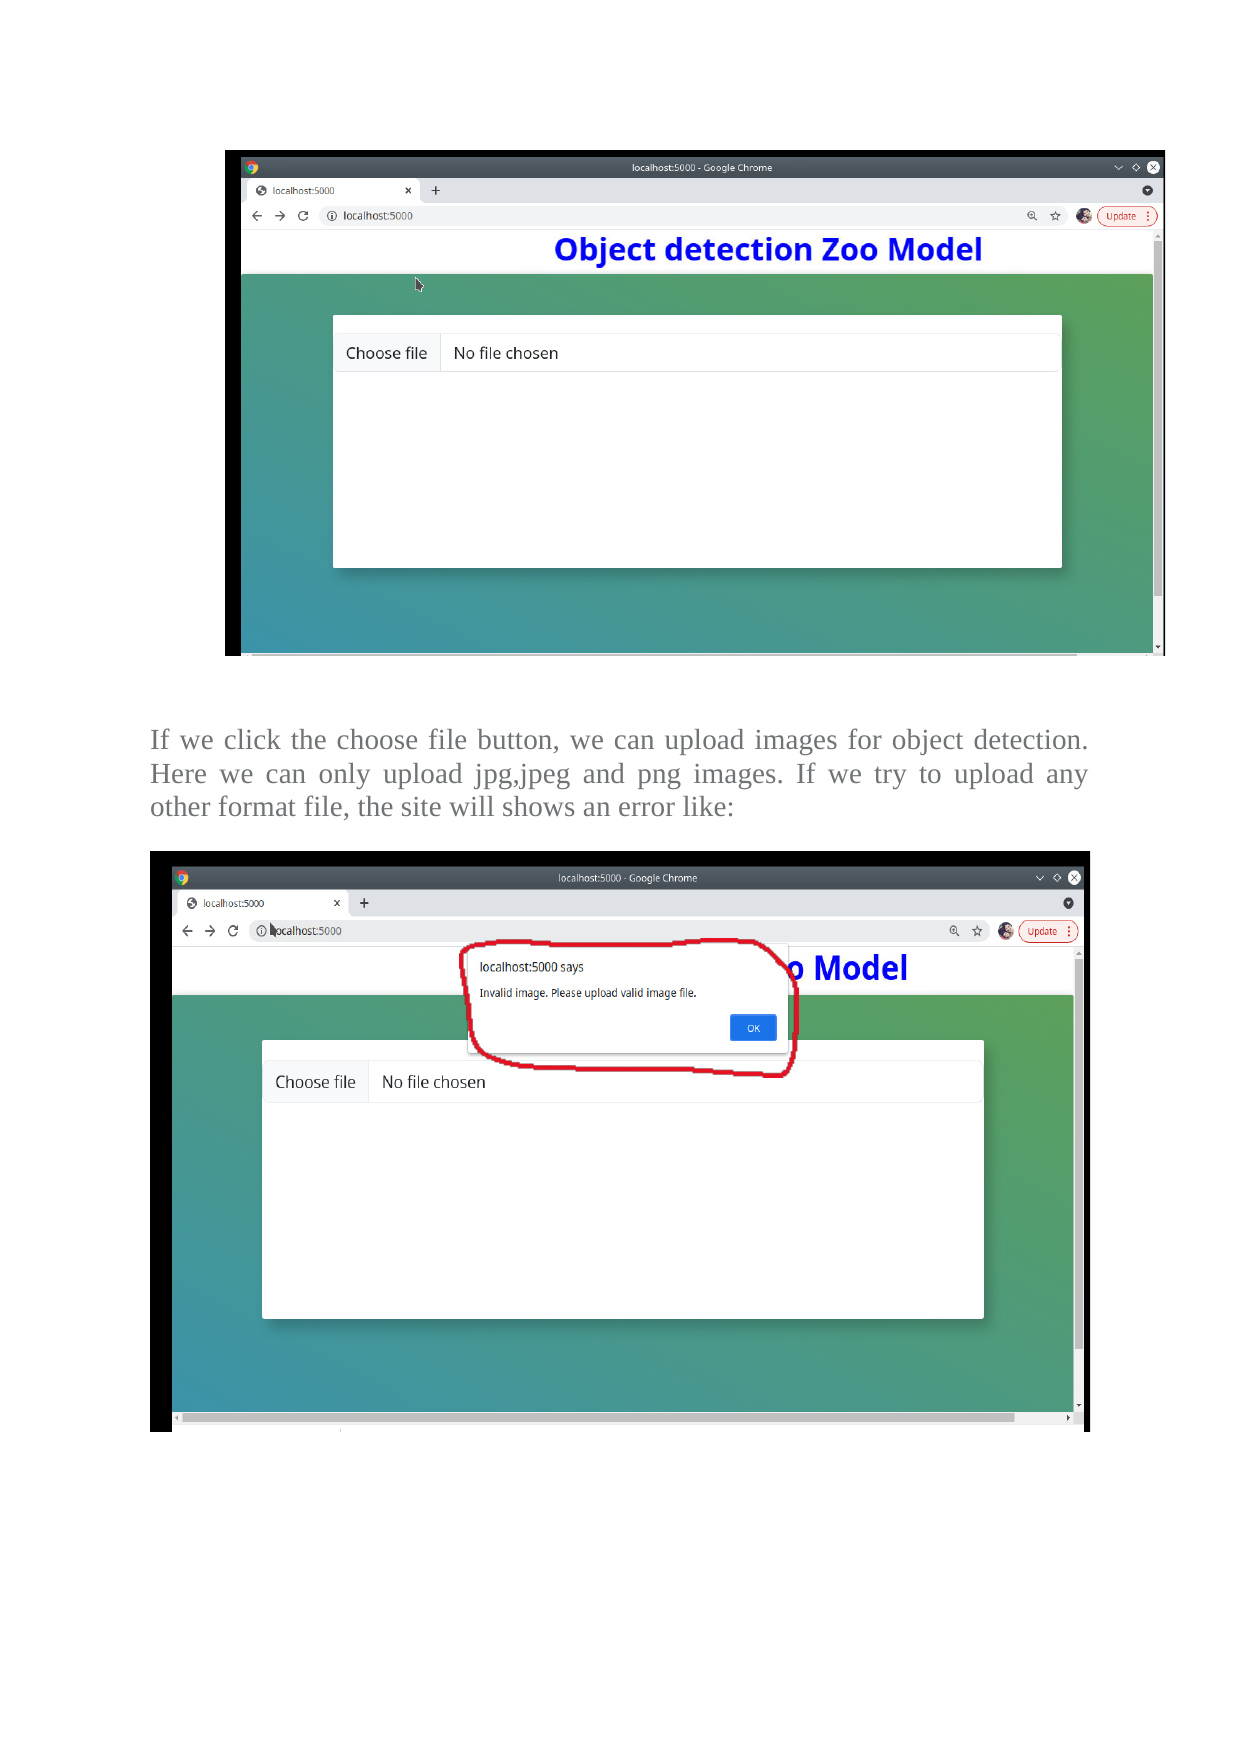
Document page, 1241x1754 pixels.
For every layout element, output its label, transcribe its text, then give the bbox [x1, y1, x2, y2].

picture [225, 150, 1166, 656]
picture [150, 851, 1091, 1432]
text If we click the choose file button, we can upload images for object detection. Here we can only upload jpg,jpeg and png images. If we try to upload any other format file, the site will shows an error like: [150, 722, 1090, 823]
